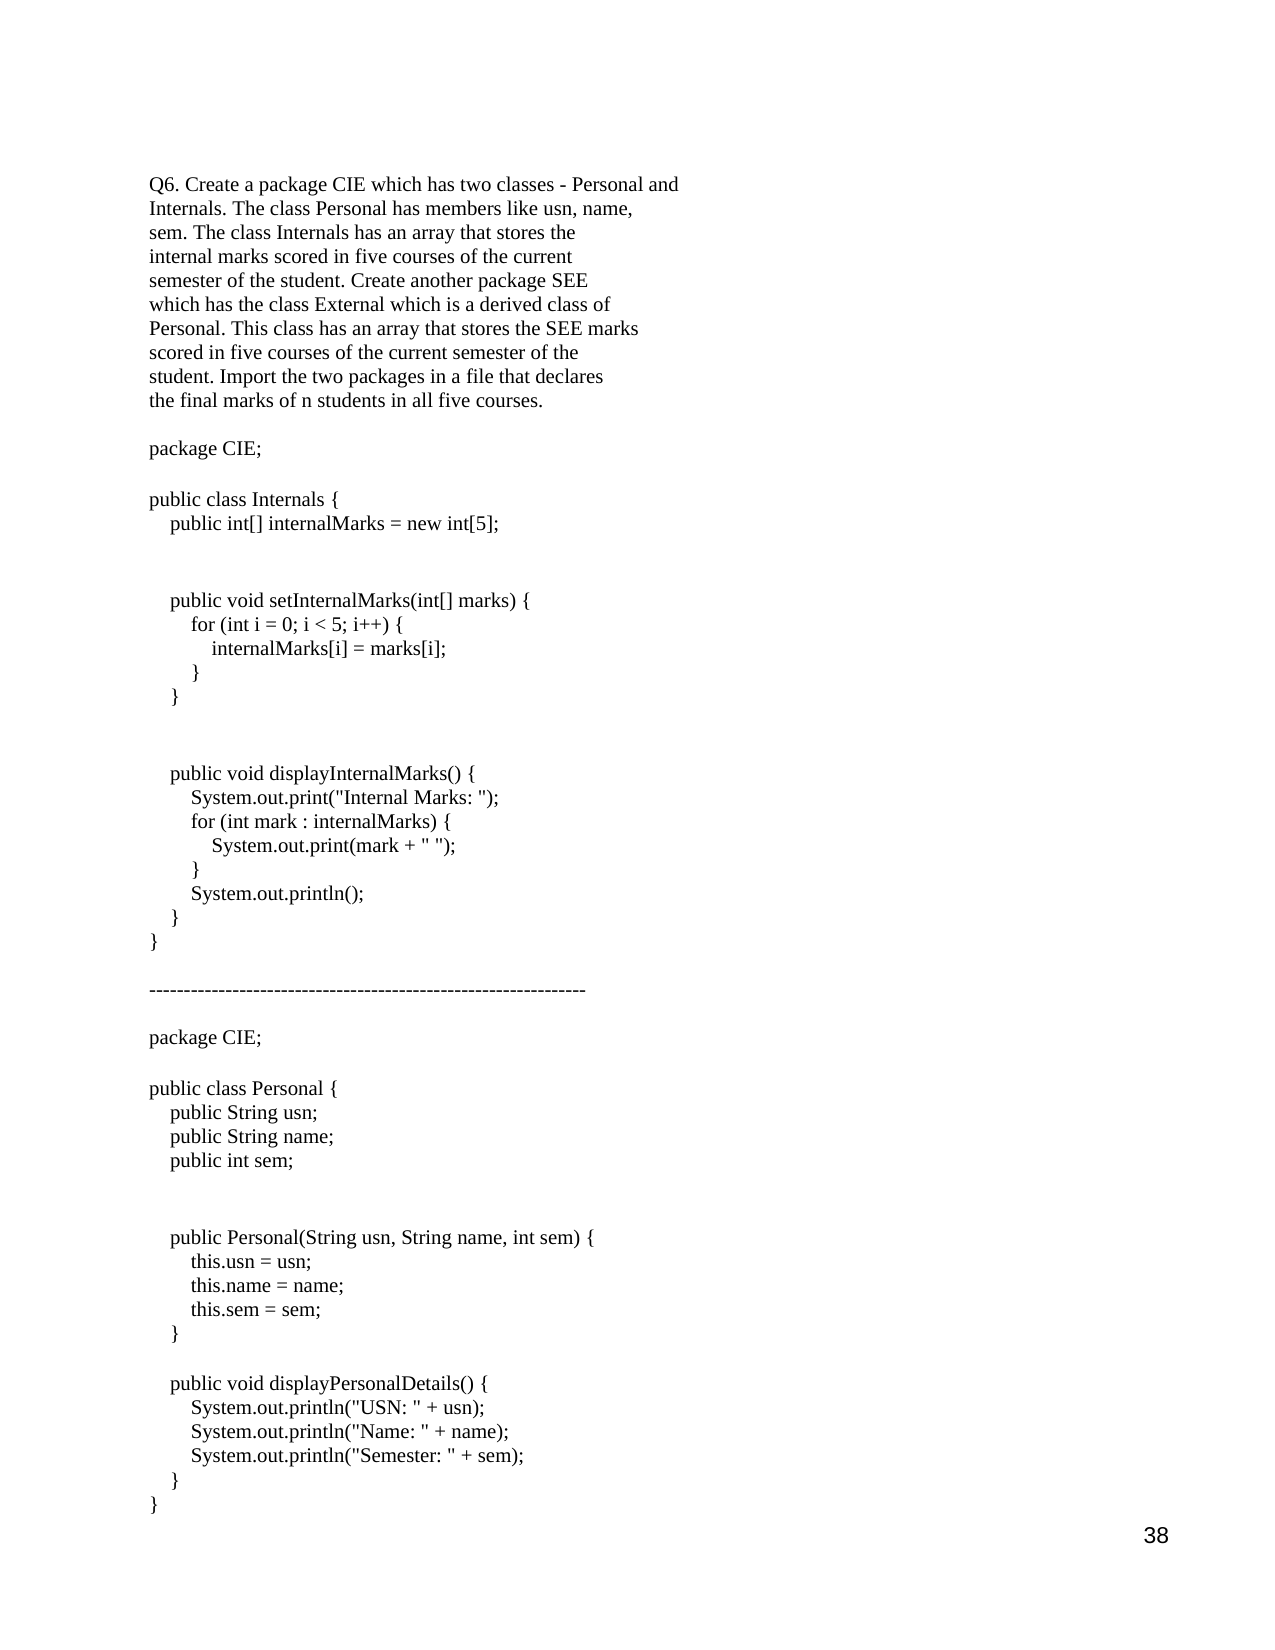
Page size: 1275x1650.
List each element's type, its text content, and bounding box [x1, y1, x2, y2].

text } [149, 1321, 1169, 1345]
text for (int i = 0; i < 5; i++) { [149, 612, 1169, 636]
text Internals. The class Personal has members like usn, name, [149, 196, 1169, 220]
text package CIE; [149, 436, 1169, 460]
text System.out.println("USN: " + usn); [149, 1395, 1169, 1419]
text } [149, 660, 1169, 684]
text scored in five courses of the current semester of the [149, 340, 1169, 364]
text Personal. This class has an array that stores the SEE marks [149, 316, 1169, 340]
text for (int mark : internalMarks) { [149, 809, 1169, 833]
text public class Personal { [149, 1076, 1169, 1100]
text public Personal(String usn, String name, int sem) { [149, 1224, 1169, 1249]
text System.out.println("Semester: " + sem); [149, 1443, 1169, 1467]
text --------------------------------------------------------------- [149, 977, 1169, 1001]
text this.name = name; [149, 1273, 1169, 1297]
text } [149, 929, 1169, 953]
text public String usn; [149, 1100, 1169, 1124]
text System.out.println("Name: " + name); [149, 1419, 1169, 1443]
text public class Internals { [149, 487, 1169, 511]
text System.out.print(mark + " "); [149, 833, 1169, 857]
text sem. The class Internals has an array that stores the [149, 220, 1169, 244]
text this.sem = sem; [149, 1297, 1169, 1321]
text which has the class External which is a derived class of [149, 292, 1169, 316]
text } [149, 1492, 1169, 1516]
text } [149, 857, 1169, 881]
text package CIE; [149, 1025, 1169, 1049]
text System.out.println(); [149, 881, 1169, 905]
text internalMarks[i] = marks[i]; [149, 636, 1169, 660]
text } [149, 905, 1169, 929]
text semester of the student. Create another package SEE [149, 268, 1169, 292]
text Q6. Create a package CIE which has two classes - Personal and [149, 172, 1169, 196]
text public int sem; [149, 1148, 1169, 1172]
text the final marks of n students in all five courses. [149, 388, 1169, 412]
text public void displayPersonalDetails() { [149, 1371, 1169, 1395]
text public String name; [149, 1124, 1169, 1148]
text } [149, 1467, 1169, 1492]
text this.usn = usn; [149, 1249, 1169, 1273]
text student. Import the two packages in a file that declares [149, 364, 1169, 388]
text } [149, 684, 1169, 708]
text internal marks scored in five courses of the current [149, 244, 1169, 268]
text public int[] internalMarks = new int[5]; [149, 511, 1169, 535]
text public void setInternalMarks(int[] marks) { [149, 587, 1169, 612]
text public void displayInternalMarks() { [149, 761, 1169, 784]
text System.out.print("Internal Marks: "); [149, 784, 1169, 809]
